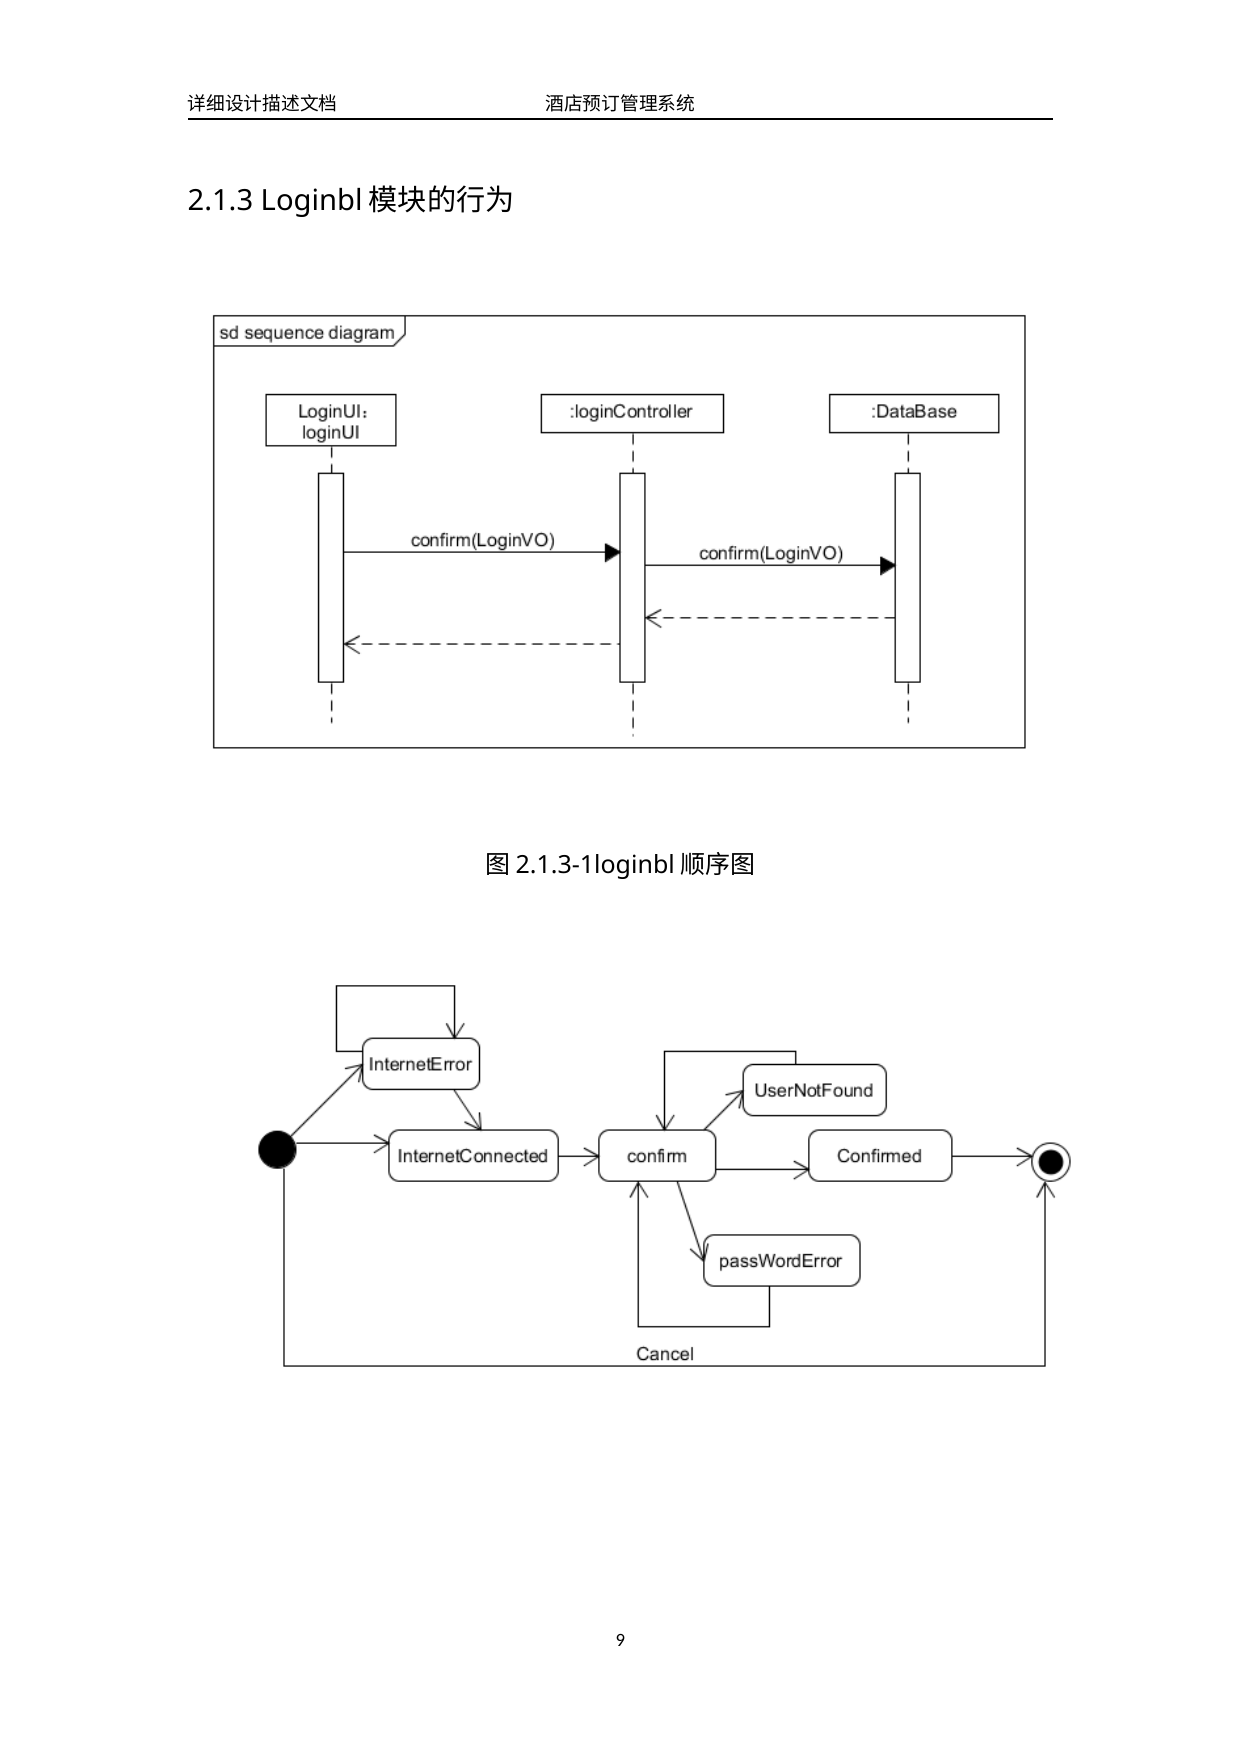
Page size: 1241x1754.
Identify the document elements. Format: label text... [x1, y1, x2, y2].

picture [231, 946, 1097, 1418]
subtitle 2.1.3 Loginbl模块的行为 [187, 164, 1053, 232]
subtitle 图2.1.3-1loginbl顺序图 [187, 828, 1053, 896]
picture [187, 289, 1052, 788]
